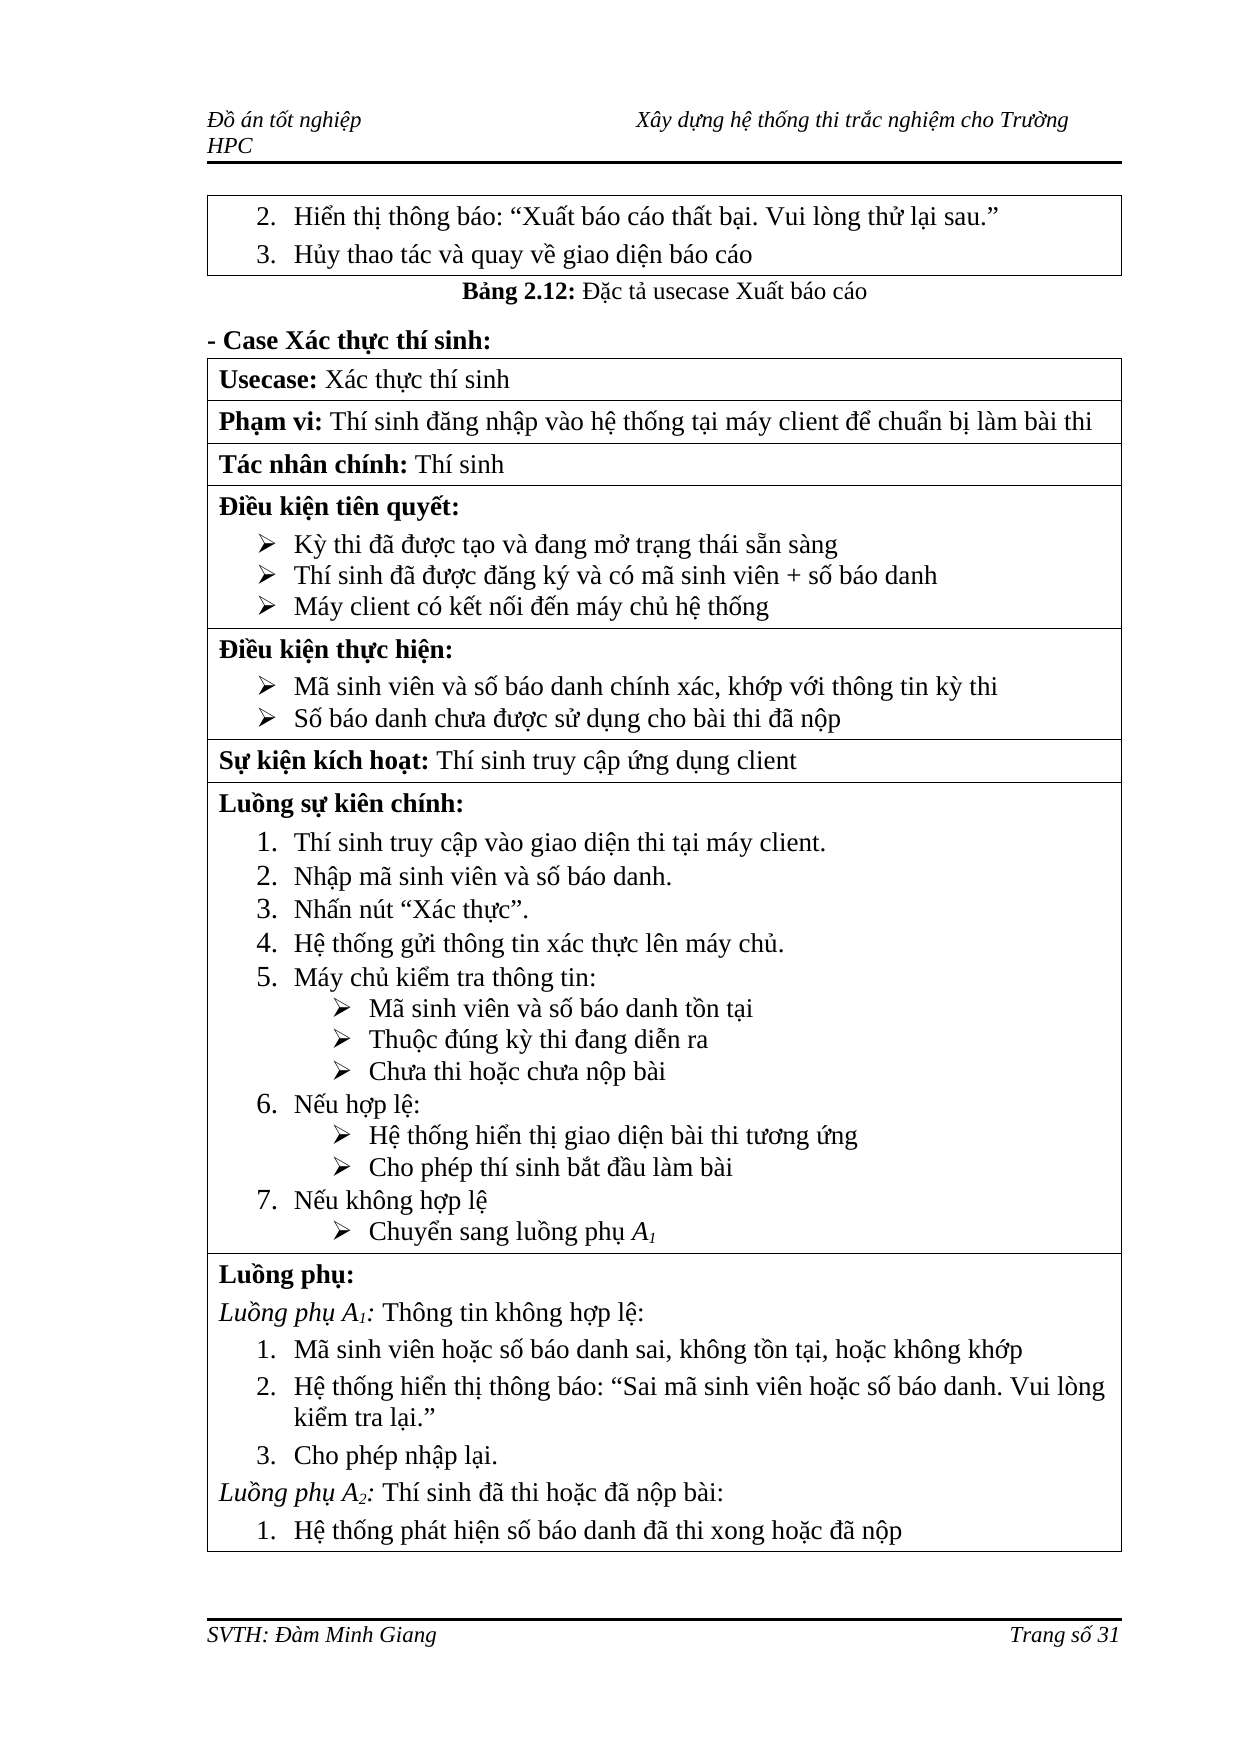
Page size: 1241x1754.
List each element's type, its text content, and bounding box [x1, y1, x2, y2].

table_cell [208, 1254, 1121, 1551]
table_cell Điều kiện tiên quyết: Kỳ thi đã được tạo và đang mở trạng thái sẵn sàng Thí sinh đã được đăng ký và có mã sinh viên + số báo danh Máy client có kết nối đến máy chủ hệ thống [208, 486, 1121, 628]
text - Case Xác thực thí sinh: [207, 324, 1122, 355]
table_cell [208, 196, 1121, 275]
table_cell Điều kiện thực hiện: Mã sinh viên và số báo danh chính xác, khớp với thông tin kỳ thi Số báo danh chưa được sử dụng cho bài thi đã nộp [208, 629, 1121, 739]
table_header Usecase: Xác thực thí sinh [208, 359, 1121, 400]
table_cell Luồng sự kiên chính: Thí sinh truy cập vào giao diện thi tại máy client. Nhập mã sinh viên và số báo danh. Nhấn nút “Xác thực”. Hệ thống gửi thông tin xác thực lên máy chủ. Máy chủ kiểm tra thông tin: Mã sinh viên và số báo danh tồn tại Thuộc đúng kỳ thi đang diễn ra Chưa thi hoặc chưa nộp bài Nếu hợp lệ: Hệ thống hiển thị giao diện bài thi tương ứng Cho phép thí sinh bắt đầu làm bài Nếu không hợp lệ Chuyển sang luồng phụ A1 [208, 783, 1121, 1253]
table_cell Phạm vi: Thí sinh đăng nhập vào hệ thống tại máy client để chuẩn bị làm bài thi [208, 401, 1121, 443]
table_cell Tác nhân chính: Thí sinh [208, 444, 1121, 485]
table_cell Sự kiện kích hoạt: Thí sinh truy cập ứng dụng client [208, 740, 1121, 782]
text Bảng 2.12: Đặc tả usecase Xuất báo cáo [207, 276, 1122, 305]
